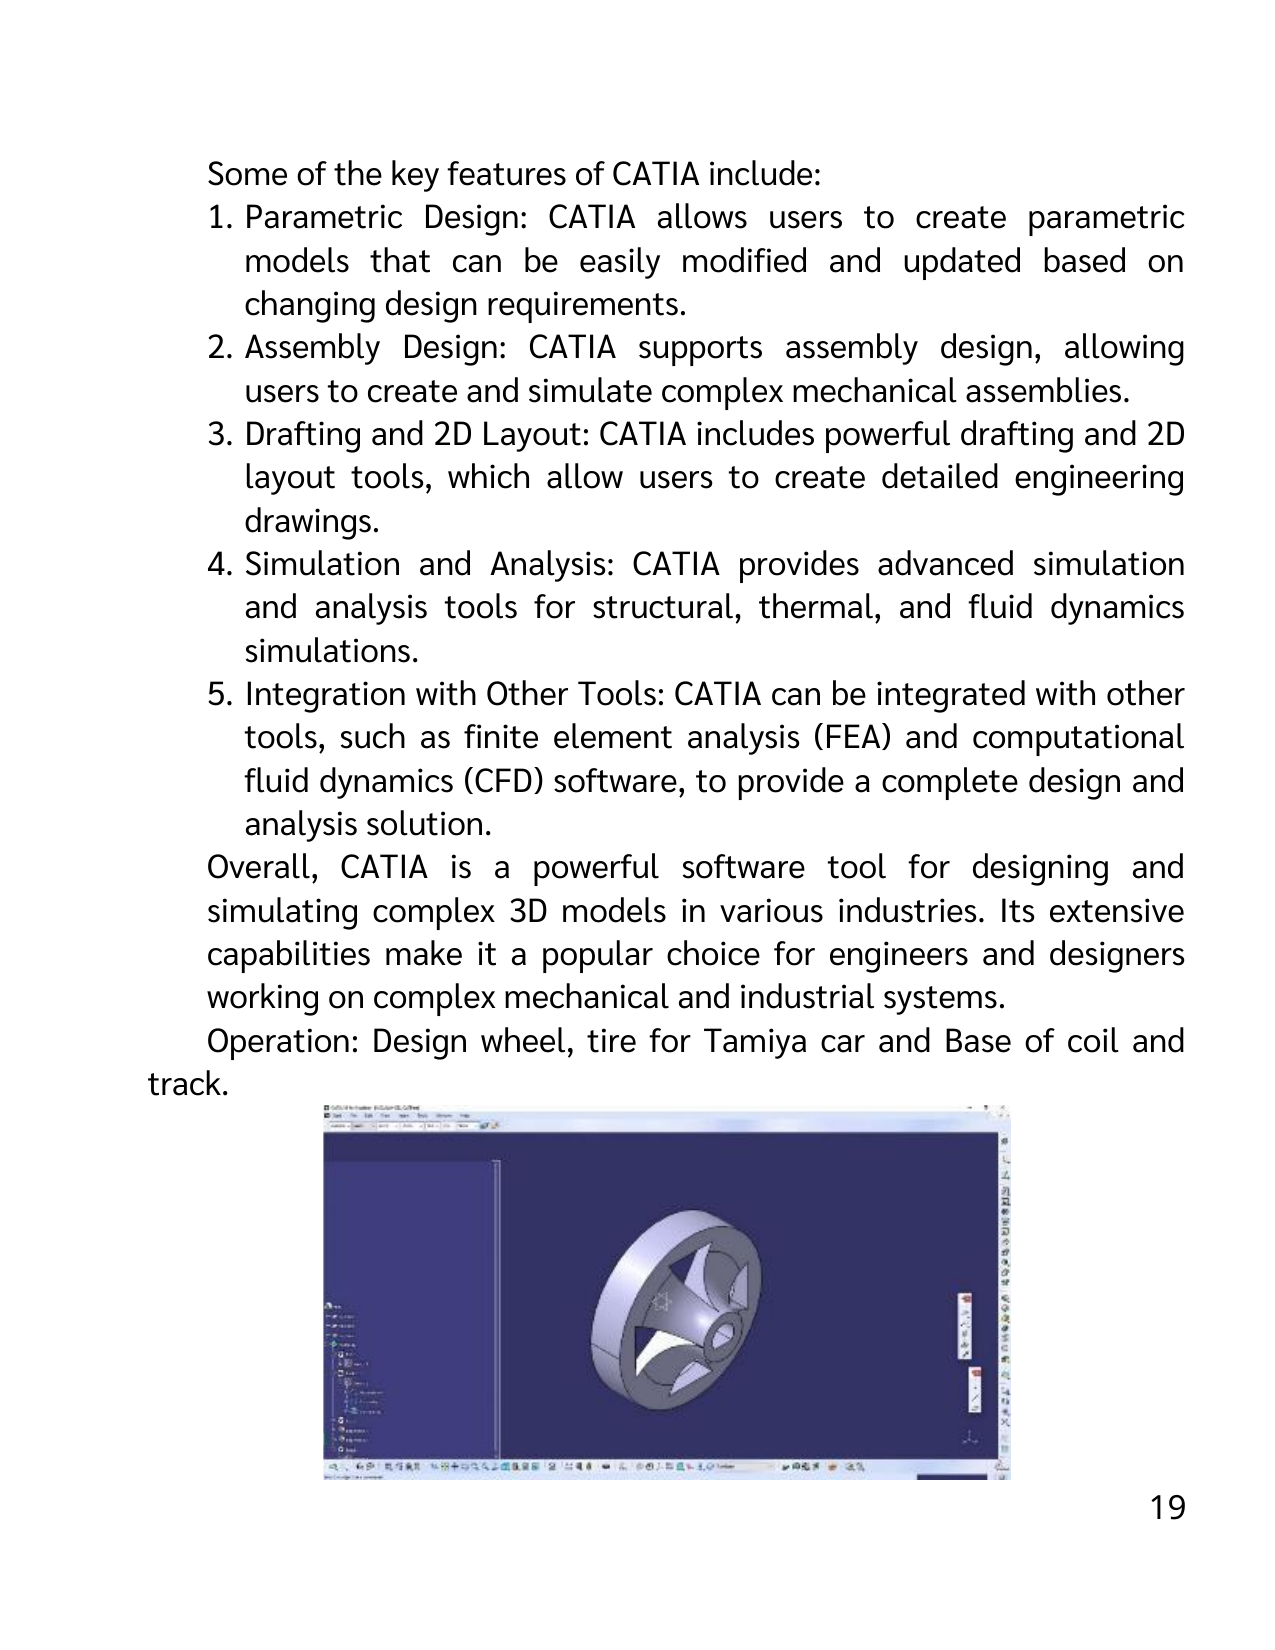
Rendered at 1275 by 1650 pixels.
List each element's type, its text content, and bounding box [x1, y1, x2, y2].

list Integration with Other Tools: CATIA can be integrated with other tools, such as finite element analysis (FEA) and computational fluid dynamics (CFD) software, to provide a complete design and analysis solution. [207, 670, 1186, 843]
text Operation: Design wheel, tire for Tamiya car and Base of coil and track. [148, 1017, 1186, 1103]
text Overall, CATIA is a powerful software tool for designing and simulating complex 3D models in various industries. Its extensive capabilities make it a popular choice for engineers and designers working on complex mechanical and industrial systems. [207, 843, 1186, 1017]
list Drafting and 2D Layout: CATIA includes powerful drafting and 2D layout tools, which allow users to create detailed engineering drawings. [207, 410, 1186, 540]
text Some of the key features of CATIA include: [148, 150, 1186, 193]
list Simulation and Analysis: CATIA provides advanced simulation and analysis tools for structural, thermal, and fluid dynamics simulations. [207, 540, 1186, 670]
list Parametric Design: CATIA allows users to create parametric models that can be easily modified and updated based on changing design requirements. [207, 193, 1186, 323]
picture [323, 1105, 1011, 1480]
list Assembly Design: CATIA supports assembly design, allowing users to create and simulate complex mechanical assemblies. [207, 323, 1186, 410]
